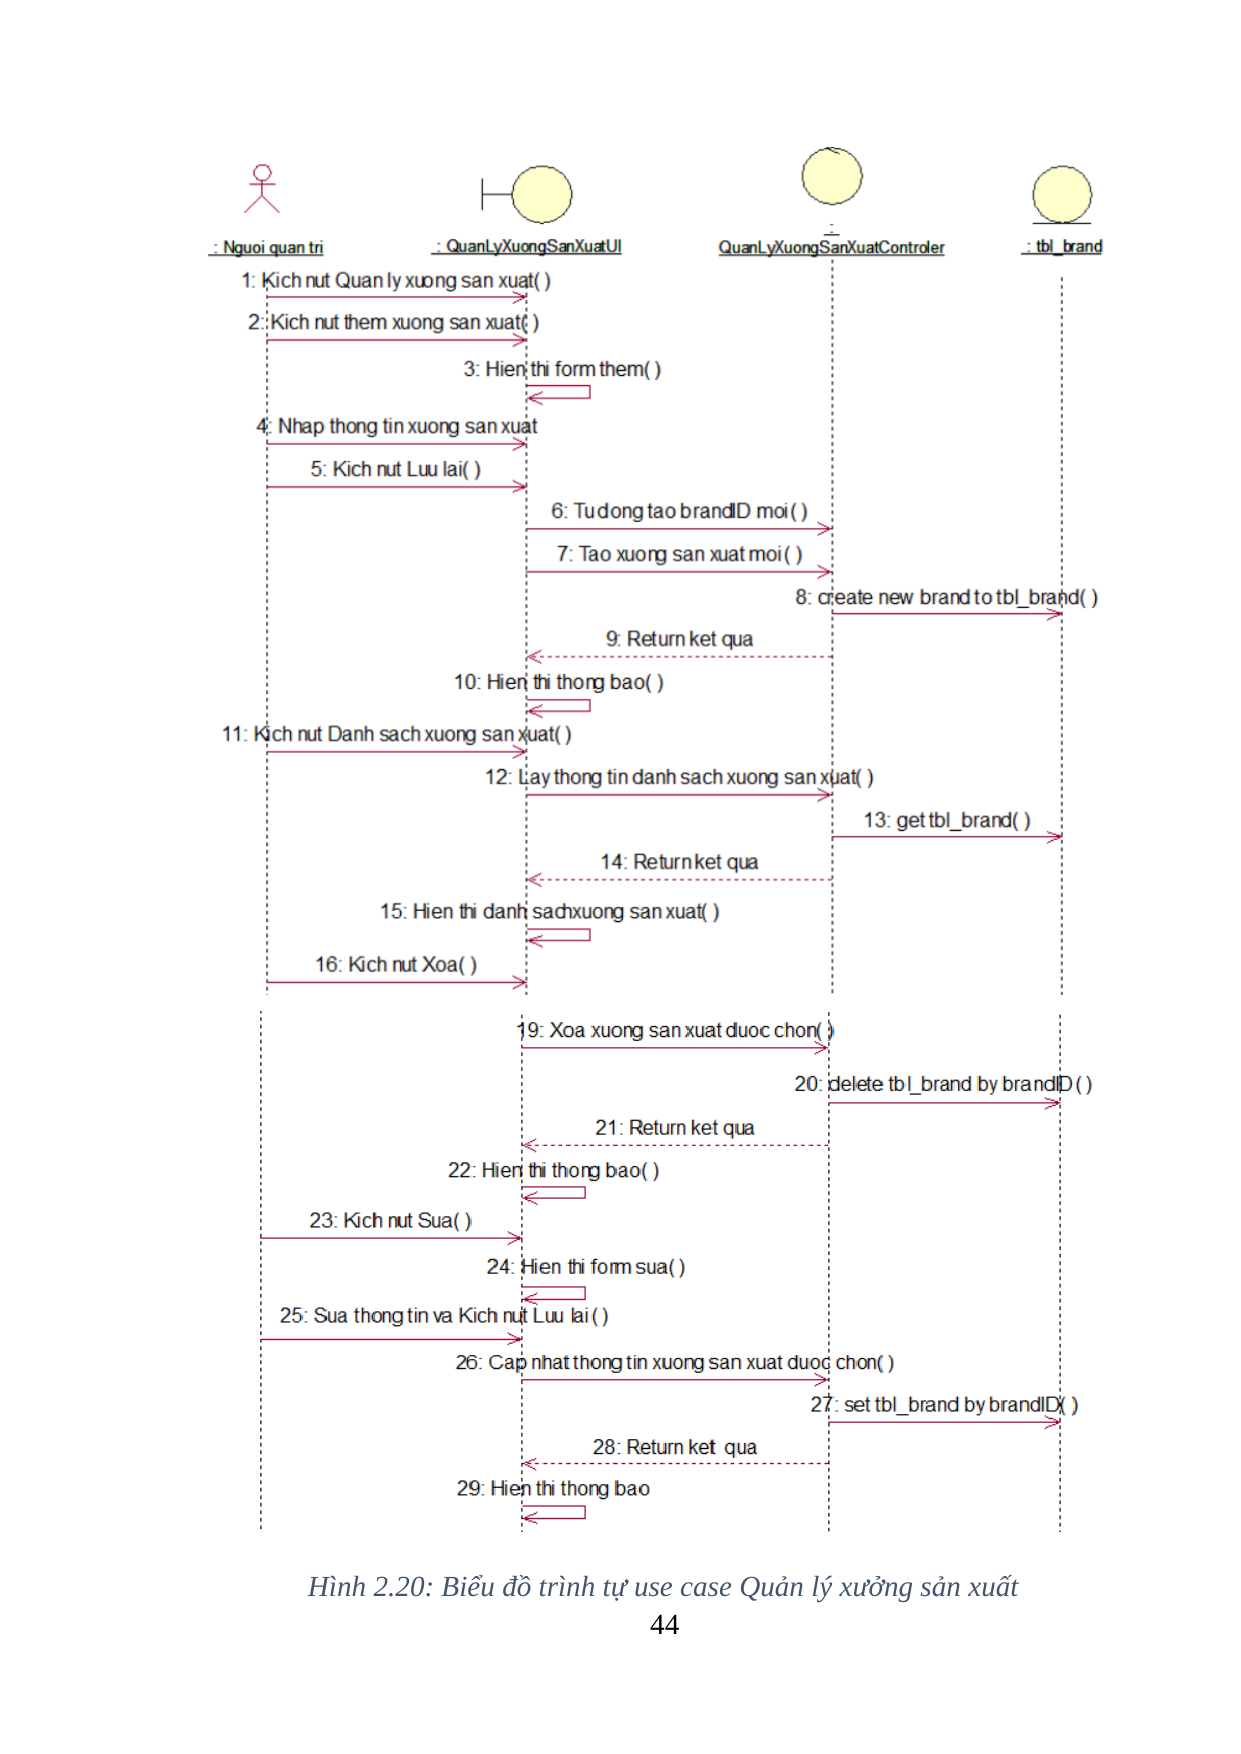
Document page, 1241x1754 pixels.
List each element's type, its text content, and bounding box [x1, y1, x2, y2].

picture [206, 1011, 1123, 1532]
text Hình 2.20: Biểu đồ trình tự use case Quản lý xưởng sản xuất [207, 1569, 1122, 1603]
picture [206, 147, 1123, 995]
